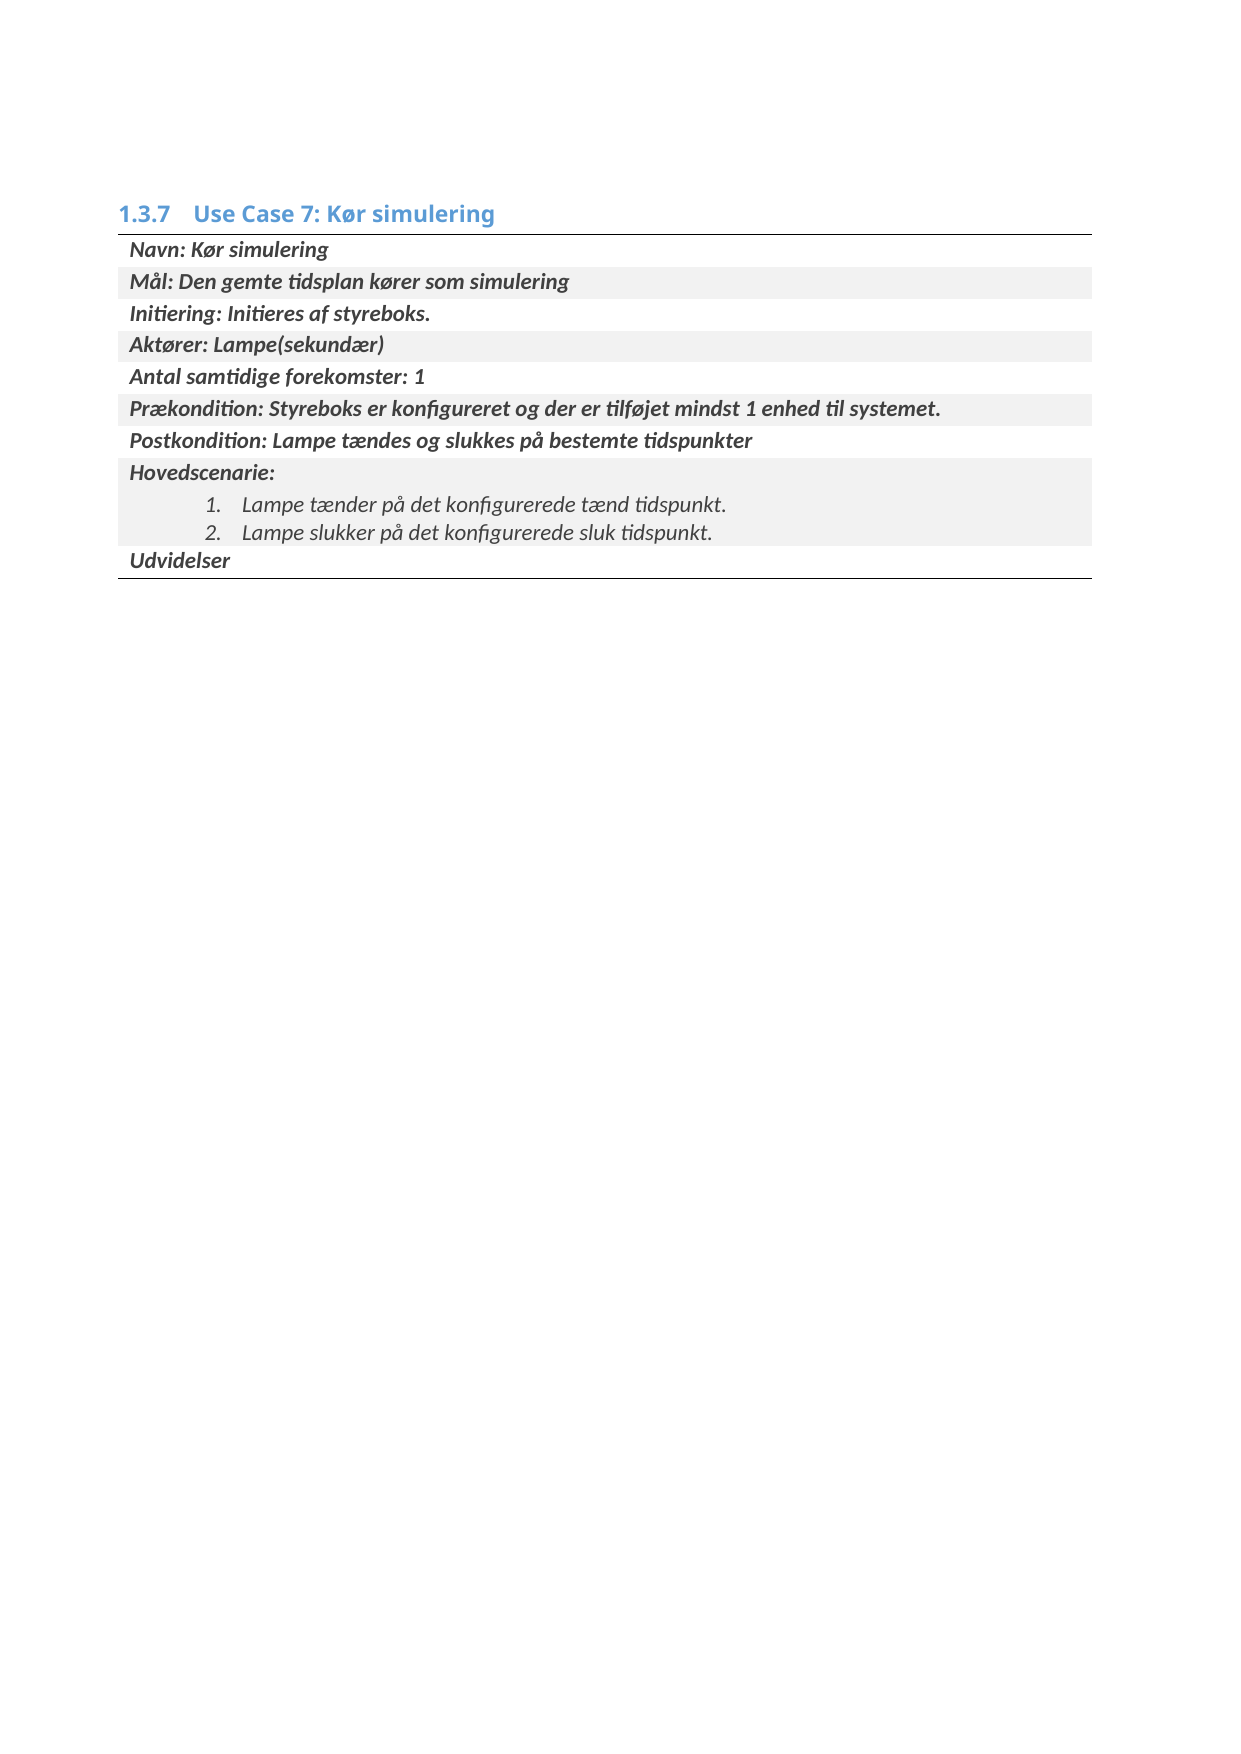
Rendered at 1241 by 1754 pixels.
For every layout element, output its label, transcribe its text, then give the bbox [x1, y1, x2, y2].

table_cell Aktører: Lampe(sekundær) [118, 331, 1092, 362]
table_cell Prækondition: Styreboks er konfigureret og der er tilføjet mindst 1 enhed til systemet. [118, 394, 1092, 426]
table_cell Postkondition: Lampe tændes og slukkes på bestemte tidspunkter [118, 426, 1092, 458]
table_cell Hovedscenarie: Lampe tænder på det konfigurerede tænd tidspunkt. Lampe slukker på det konfigurerede sluk tidspunkt. [118, 458, 1092, 546]
table_cell Udvidelser [118, 546, 1092, 578]
table_cell Mål: Den gemte tidsplan kører som simulering [118, 267, 1092, 299]
table_header Navn: Kør simulering [118, 235, 1092, 267]
table_cell Initiering: Initieres af styreboks. [118, 299, 1092, 331]
subtitle Use Case 7: Kør simulering [118, 198, 1122, 229]
table_cell Antal samtidige forekomster: 1 [118, 363, 1092, 394]
